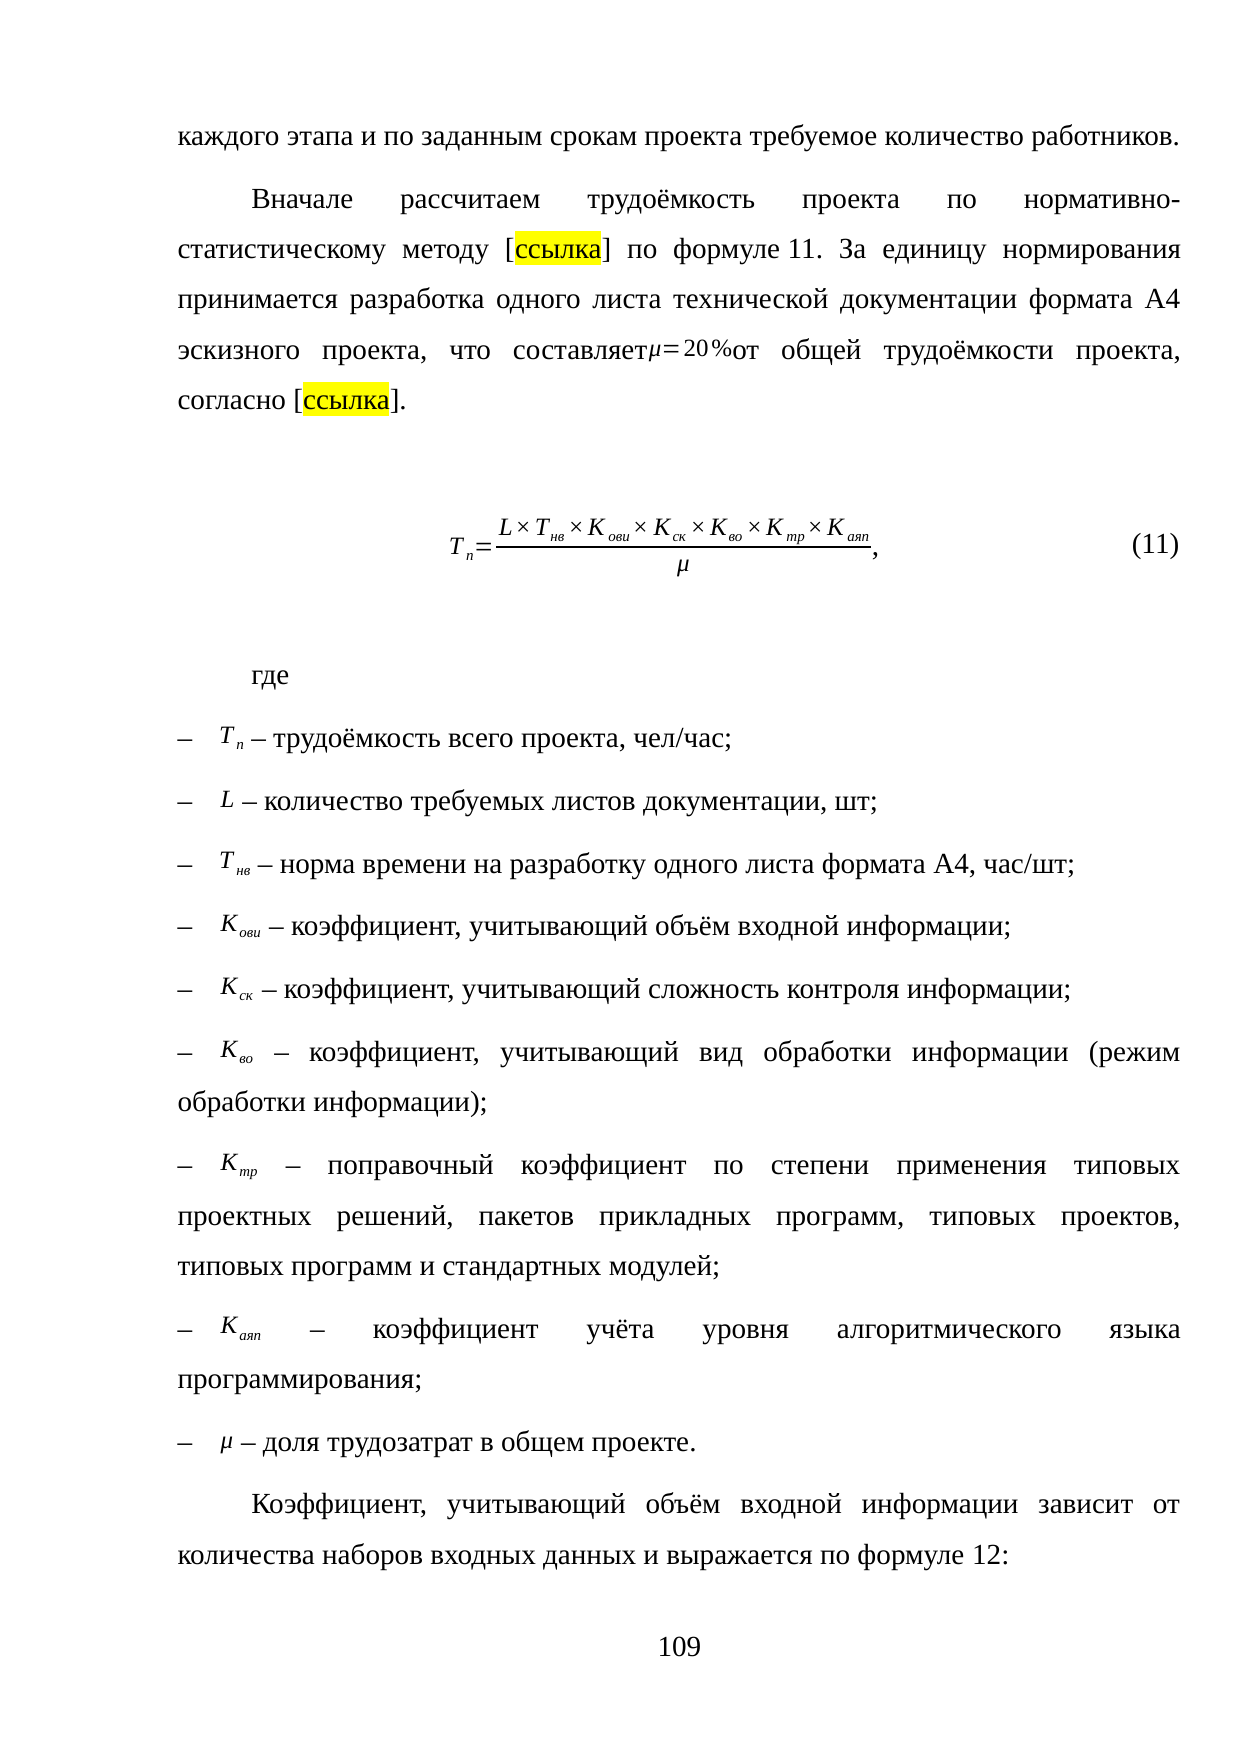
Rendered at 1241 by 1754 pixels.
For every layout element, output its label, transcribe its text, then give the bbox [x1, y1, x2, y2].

list – количество требуемых листов документации, шт; [177, 783, 1181, 816]
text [177, 118, 1181, 152]
text Коэффициент, учитывающий объём входной информации зависит от количества наборов входных данных и выражается по формуле 12: [177, 1487, 1181, 1571]
table_header (11) [1073, 508, 1185, 594]
table_header , [181, 508, 1073, 594]
text Вначале рассчитаем трудоёмкость проекта по нормативно-статистическому методу [ссылка] по формуле 11. За единицу нормирования принимается разработка одного листа технической документации формата A4 эскизного проекта, что составляетот общей трудоёмкости проекта, согласно [ссылка]. [177, 181, 1181, 416]
text где [177, 657, 1181, 691]
list – трудоёмкость всего проекта, чел/час; [177, 720, 1181, 754]
list – коэффициент, учитывающий вид обработки информации (режим обработки информации); [177, 1034, 1181, 1118]
list – норма времени на разработку одного листа формата А4, час/шт; [177, 846, 1181, 879]
list – коэффициент учёта уровня алгоритмического языка программирования; [177, 1311, 1181, 1394]
list – поправочный коэффициент по степени применения типовых проектных решений, пакетов прикладных программ, типовых проектов, типовых программ и стандартных модулей; [177, 1147, 1181, 1281]
list – доля трудозатрат в общем проекте. [177, 1424, 1181, 1457]
list – коэффициент, учитывающий сложность контроля информации; [177, 971, 1181, 1005]
list – коэффициент, учитывающий объём входной информации; [177, 908, 1181, 942]
